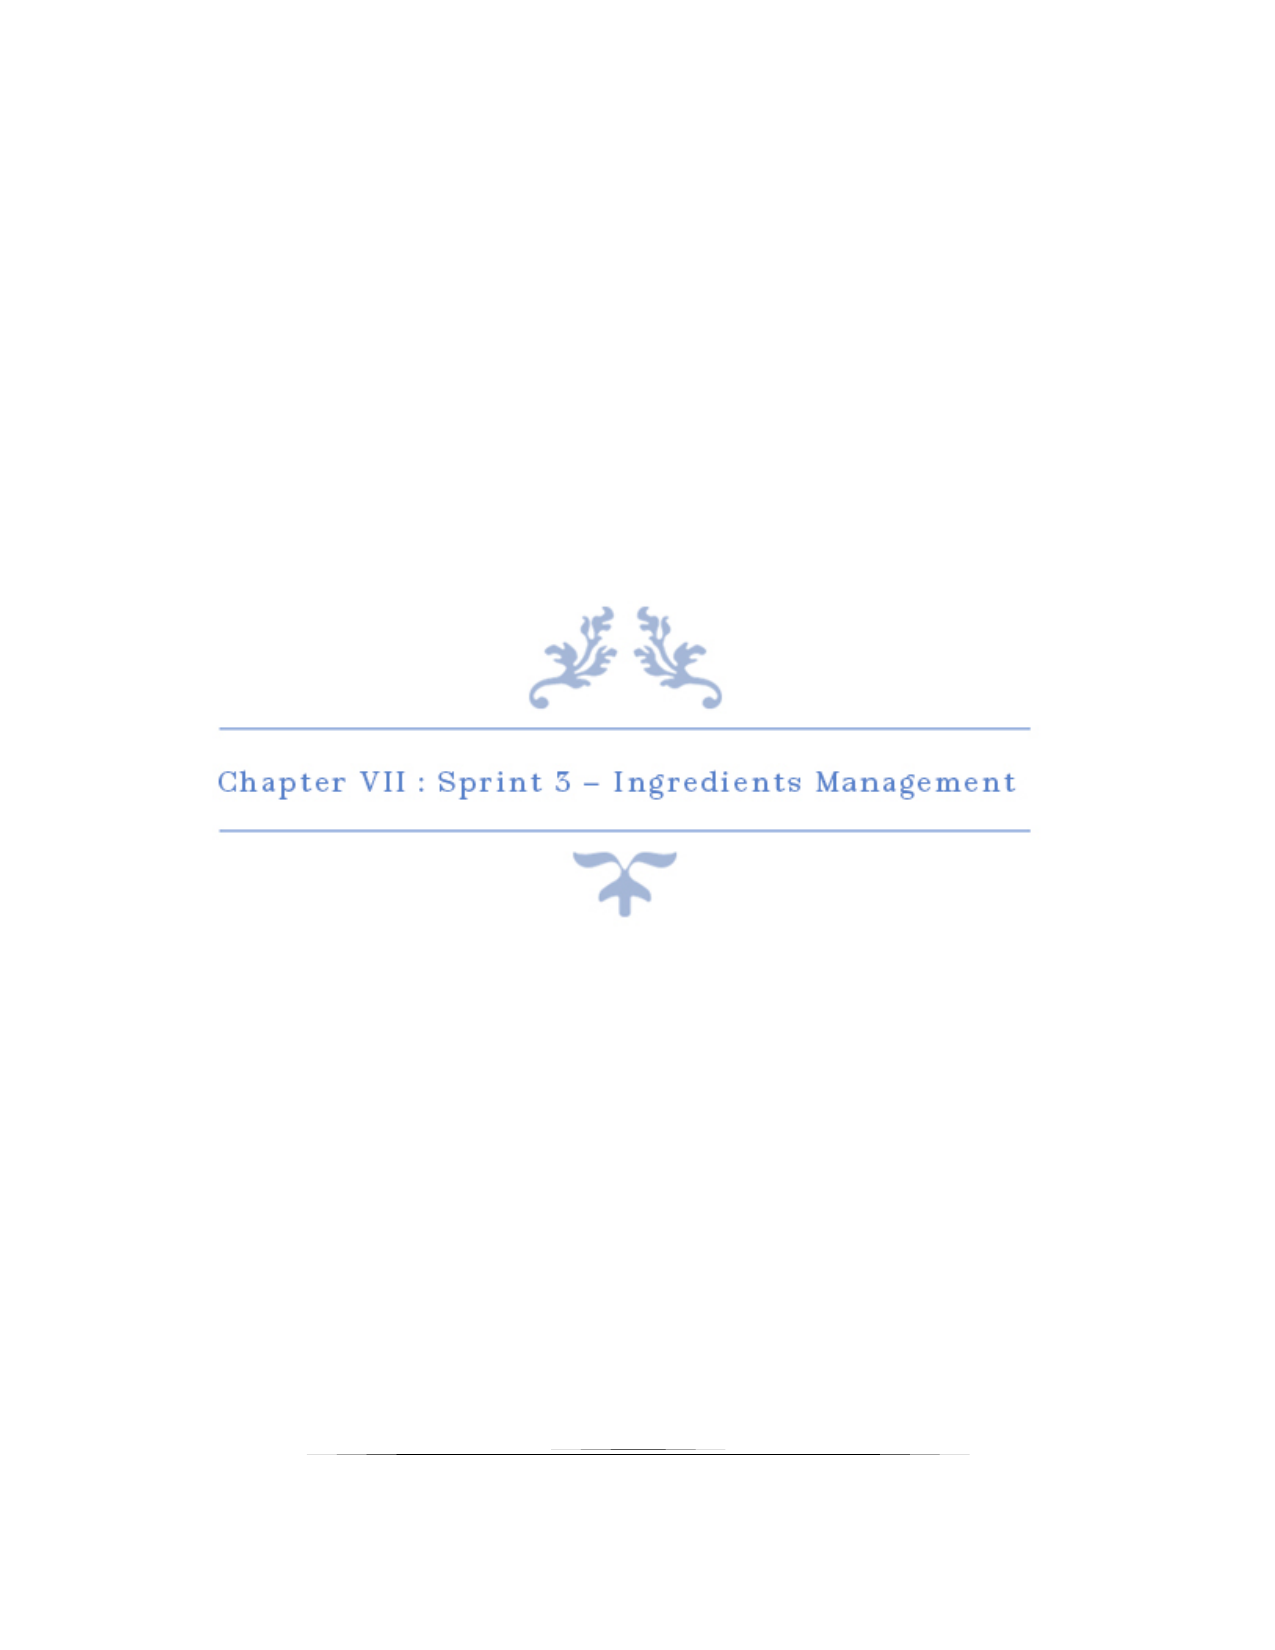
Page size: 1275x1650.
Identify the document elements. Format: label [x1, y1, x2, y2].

picture [150, 563, 1124, 952]
